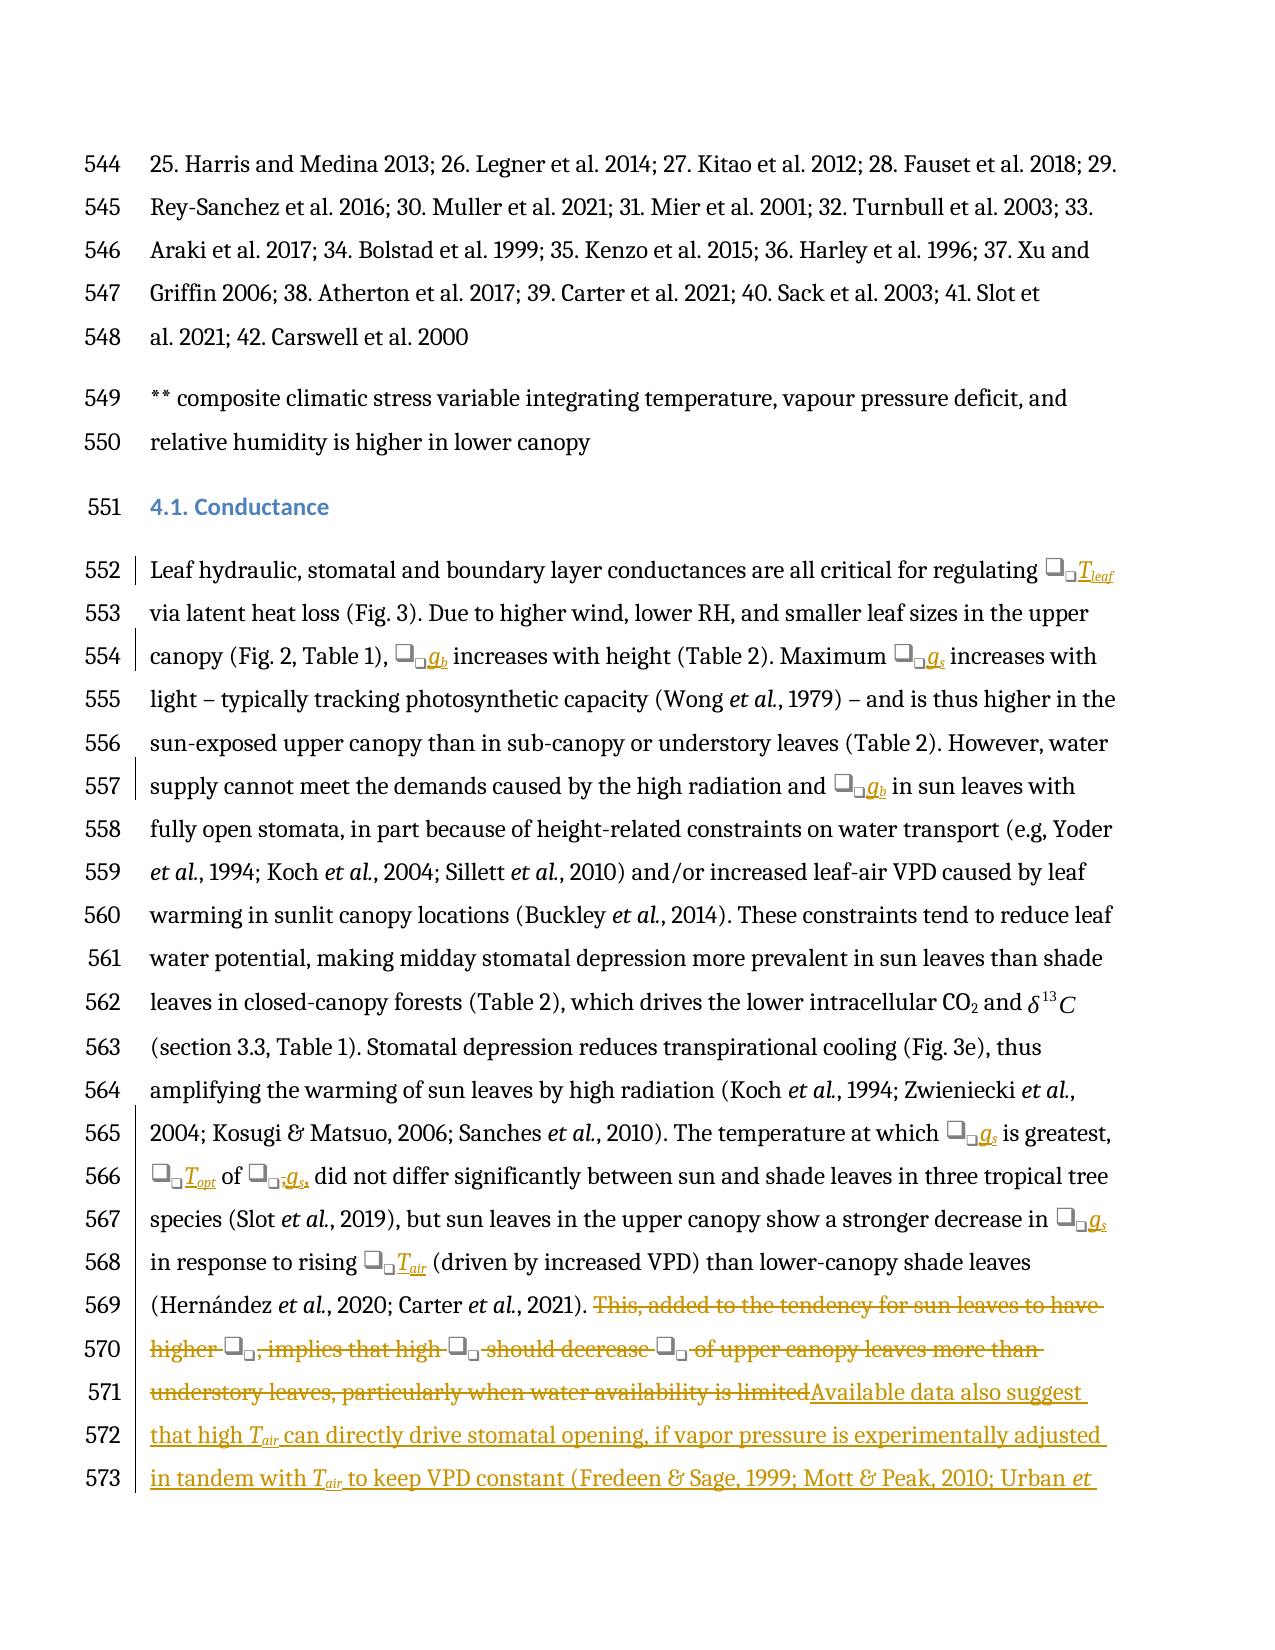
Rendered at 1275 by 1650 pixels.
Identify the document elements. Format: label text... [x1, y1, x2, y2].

subtitle 4.1. Conductance [150, 491, 1125, 522]
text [150, 556, 1125, 1493]
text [150, 150, 1125, 351]
text ** composite climatic stress variable integrating temperature, vapour pressure deficit, and relative humidity is higher in lower canopy [150, 384, 1125, 456]
